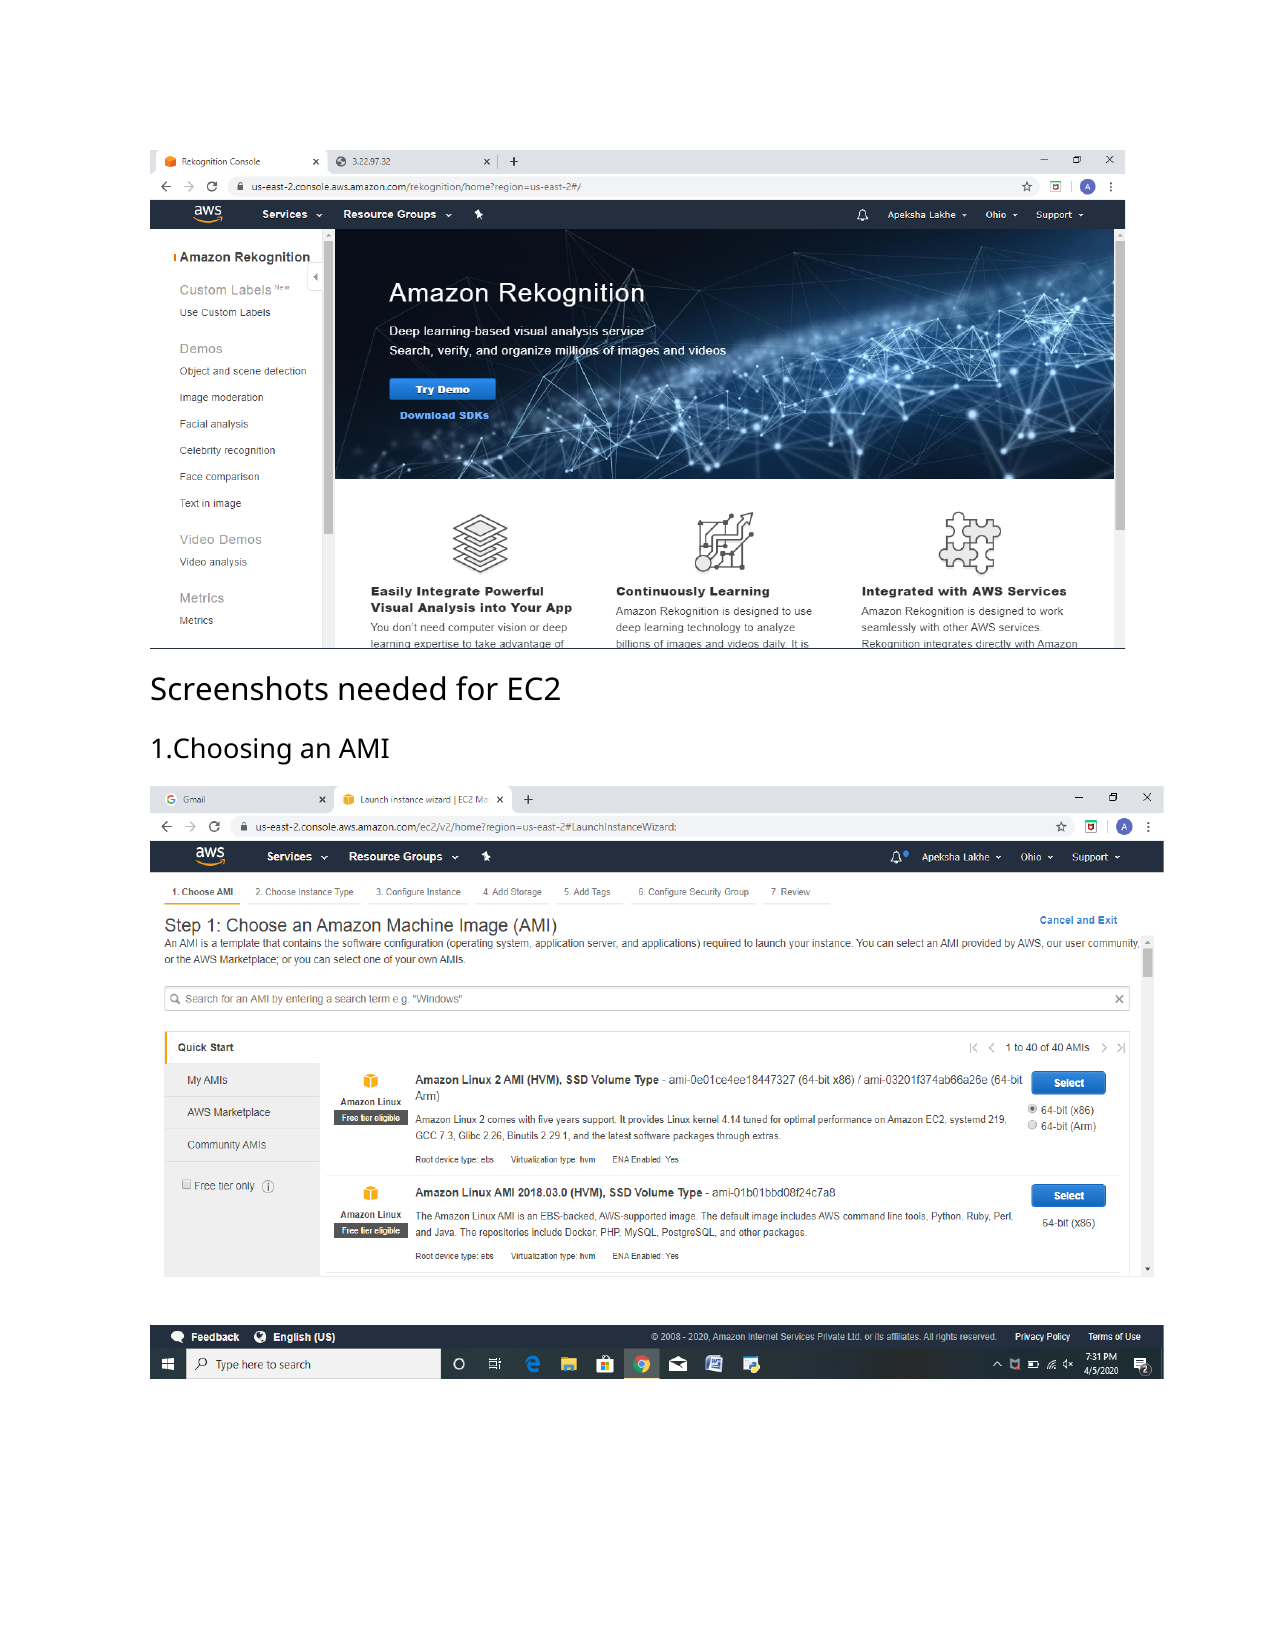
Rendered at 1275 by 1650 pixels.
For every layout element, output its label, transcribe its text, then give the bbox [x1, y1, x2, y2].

picture [150, 786, 1164, 1379]
text 1.Choosing an AMI [150, 730, 1125, 767]
text Screenshots needed for EC2 [150, 667, 1125, 710]
picture [150, 150, 1125, 649]
